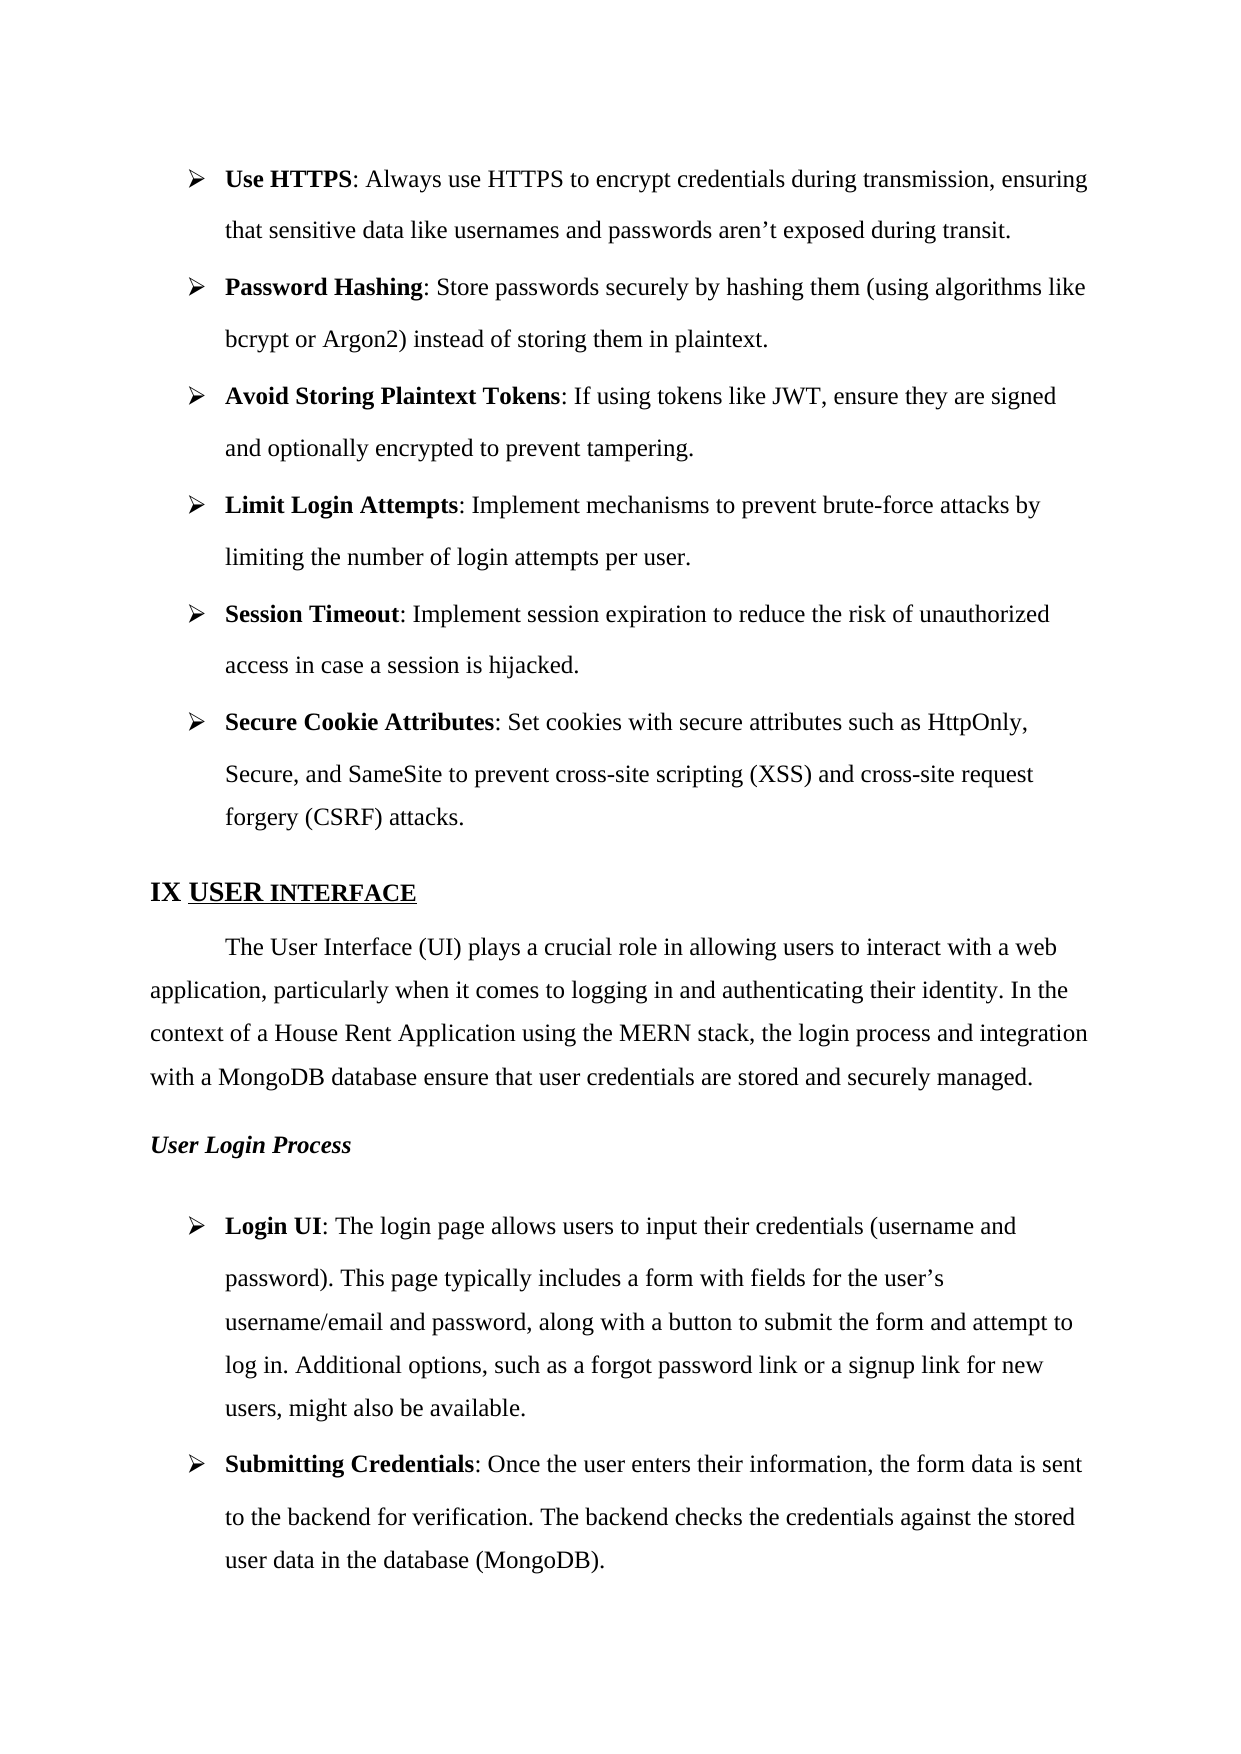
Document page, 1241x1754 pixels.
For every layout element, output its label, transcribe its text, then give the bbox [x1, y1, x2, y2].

list Login UI: The login page allows users to input their credentials (username and password). This page typically includes a form with fields for the user’s username/email and password, along with a button to submit the form and attempt to log in. Additional options, such as a forgot password link or a signup link for new users, might also be available. [187, 1198, 1090, 1422]
list Secure Cookie Attributes: Set cookies with secure attributes such as HttpOnly, Secure, and SameSite to prevent cross-site scripting (XSS) and cross-site request forgery (CSRF) attacks. [187, 694, 1090, 831]
list Password Hashing: Store passwords securely by hashing them (using algorithms like bcrypt or Argon2) instead of storing them in plaintext. [187, 259, 1090, 353]
list Submitting Credentials: Once the user enters their information, the form data is sent to the backend for verification. The backend checks the credentials against the stored user data in the database (MongoDB). [187, 1436, 1090, 1573]
list Session Timeout: Implement session expiration to reduce the risk of unauthorized access in case a session is hijacked. [187, 585, 1090, 679]
list Limit Login Attempts: Implement mechanisms to prevent brute-force attacks by limiting the number of login attempts per user. [187, 476, 1090, 571]
text The User Interface (UI) plays a crucial role in allowing users to interact with a web application, particularly when it comes to logging in and authenticating their identity. In the context of a House Rent Application using the MERN stack, the login process and integration with a MongoDB database ensure that user credentials are stored and securely managed. [150, 932, 1090, 1090]
list Avoid Storing Plaintext Tokens: If using tokens like JWT, ensure they are signed and optionally encrypted to prevent tampering. [187, 367, 1090, 462]
text User Login Process [150, 1130, 1090, 1158]
list Use HTTPS: Always use HTTPS to encrypt credentials during transmission, ensuring that sensitive data like usernames and passwords aren’t exposed during transit. [187, 150, 1090, 244]
text IX USER INTERFACE [150, 875, 1090, 907]
